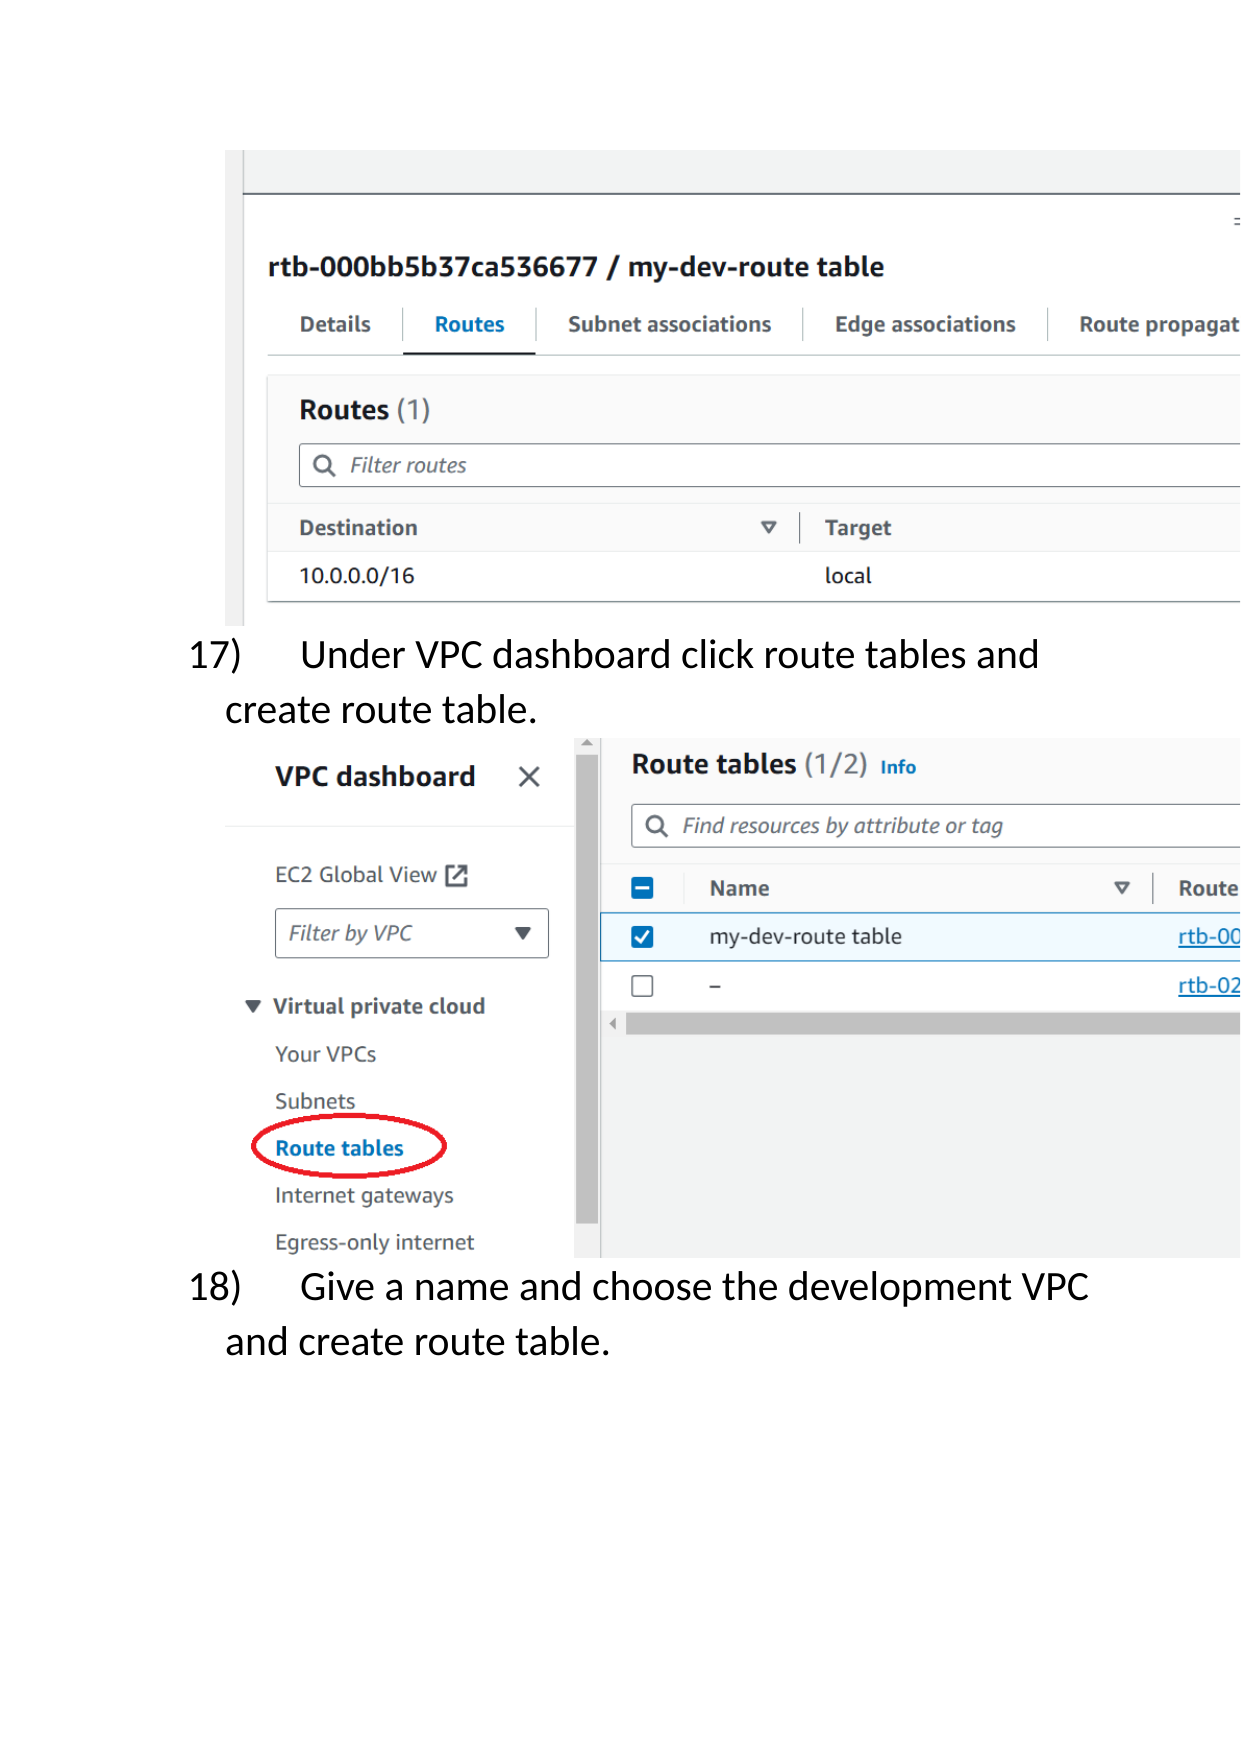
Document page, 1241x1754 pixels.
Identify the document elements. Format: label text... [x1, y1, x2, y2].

list Under VPC dashboard click route tables and create route table. [187, 628, 1090, 734]
picture [225, 150, 1241, 626]
list Give a name and choose the development VPC and create route table. [187, 1260, 1090, 1366]
picture [225, 738, 1241, 1258]
